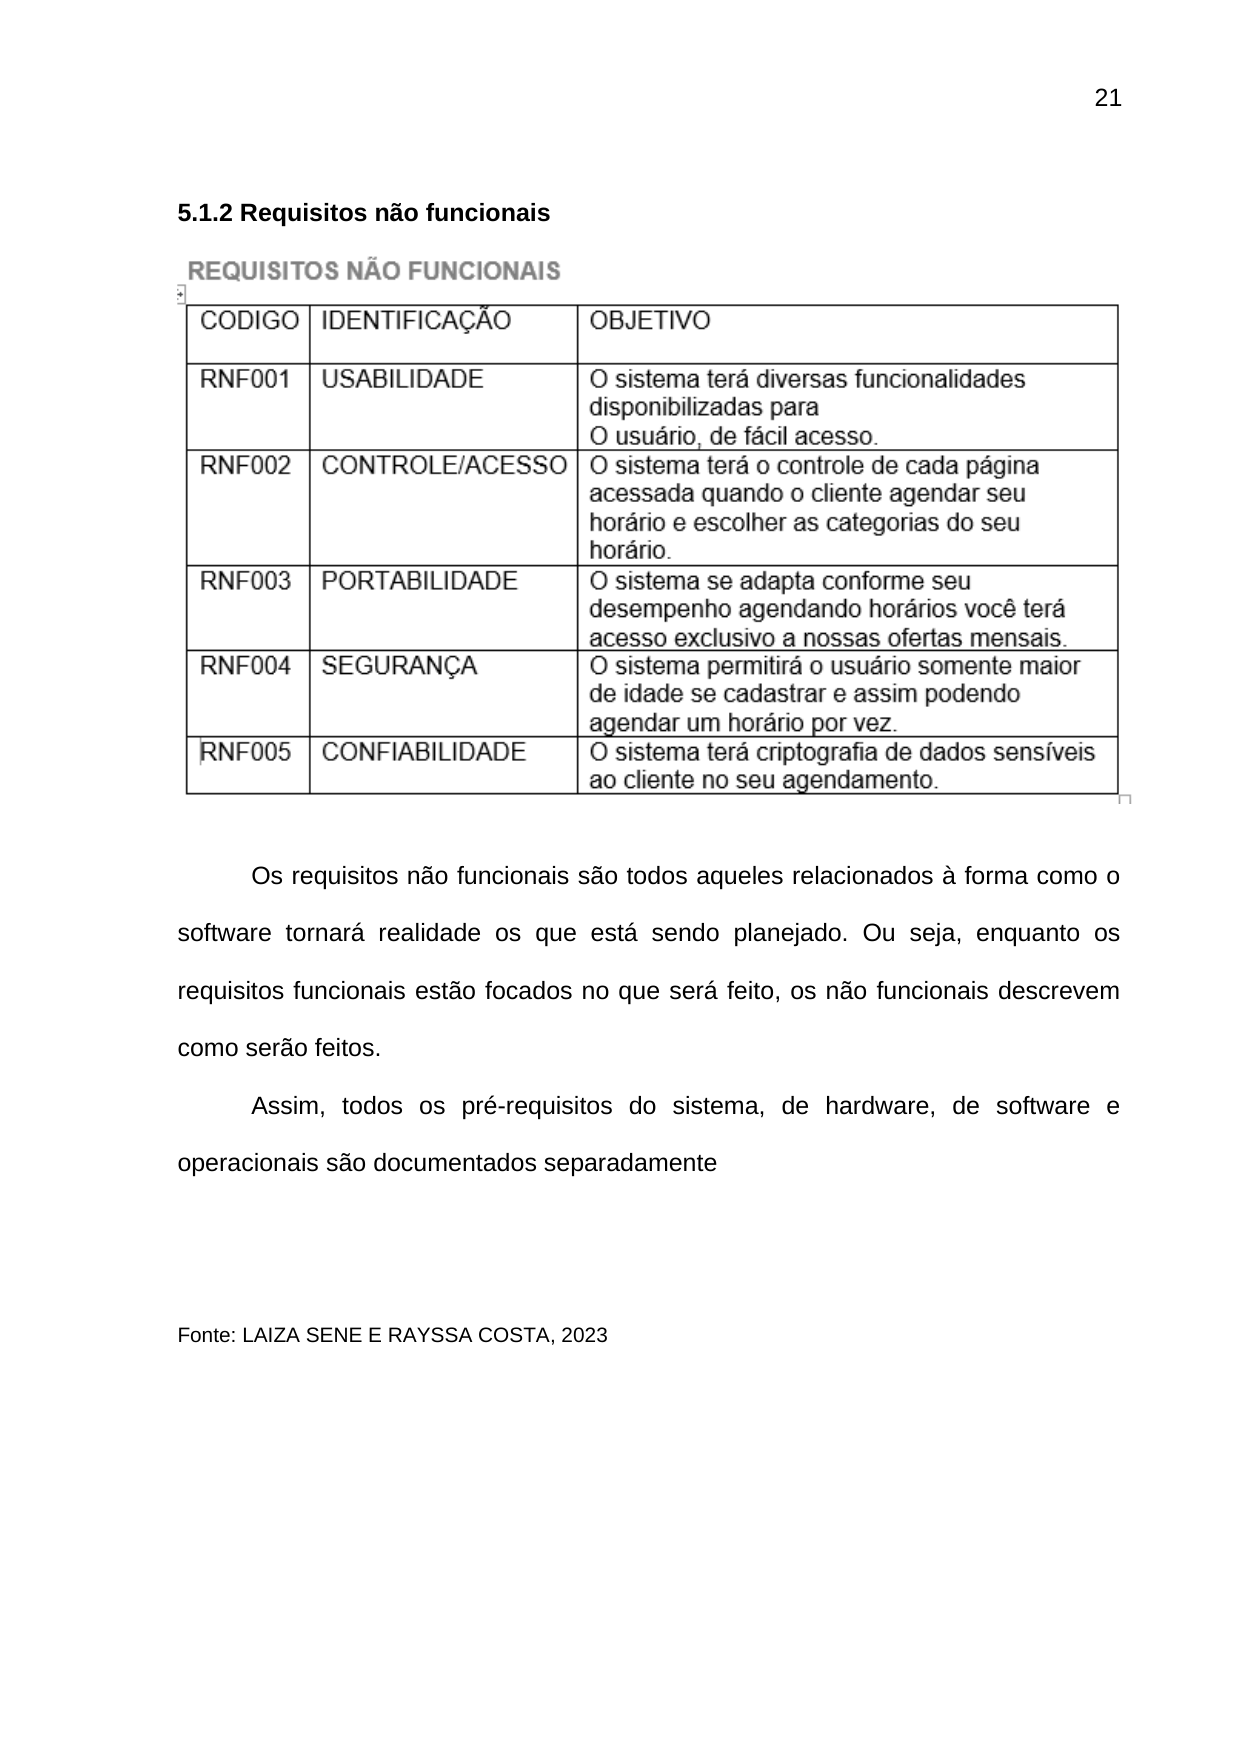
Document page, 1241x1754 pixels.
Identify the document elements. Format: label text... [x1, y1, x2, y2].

text Fonte: LAIZA SENE E RAYSSA COSTA, 2023 [177, 1322, 1122, 1346]
text Os requisitos não funcionais são todos aqueles relacionados à forma como o software tornará realidade os que está sendo planejado. Ou seja, enquanto os requisitos funcionais estão focados no que será feito, os não funcionais descrevem como serão feitos. [177, 861, 1122, 1062]
text Assim, todos os pré-requisitos do sistema, de hardware, de software e operacionais são documentados separadamente [177, 1091, 1122, 1177]
subtitle 5.1.2 Requisitos não funcionais [177, 198, 1122, 226]
picture [177, 240, 1138, 804]
